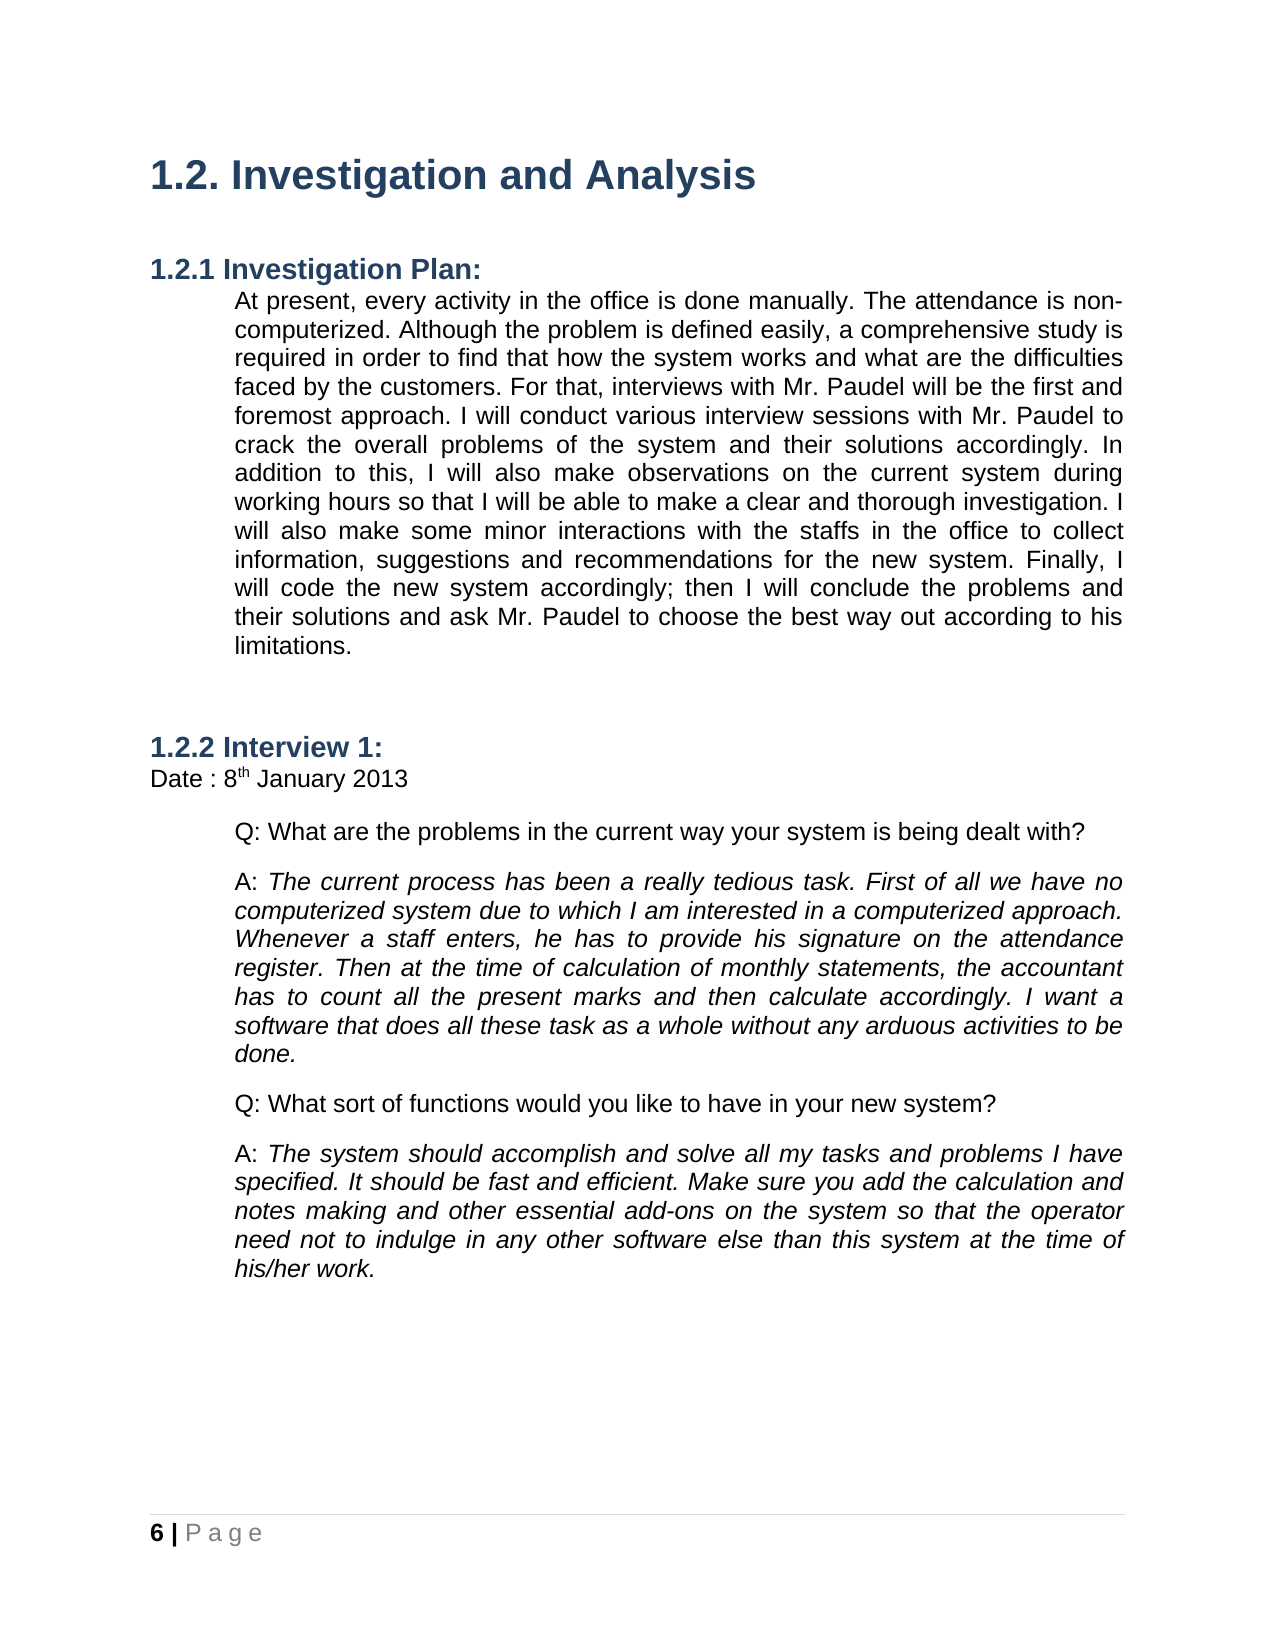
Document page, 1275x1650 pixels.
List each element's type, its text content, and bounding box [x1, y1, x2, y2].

text Q: What are the problems in the current way your system is being dealt with? [234, 817, 1125, 846]
text At present, every activity in the office is done manually. The attendance is non-computerized. Although the problem is defined easily, a comprehensive study is required in order to find that how the system works and what are the difficulties faced by the customers. For that, interviews with Mr. Paudel will be the first and foremost approach. I will conduct various interview sessions with Mr. Paudel to crack the overall problems of the system and their solutions accordingly. In addition to this, I will also make observations on the current system during working hours so that I will be able to make a clear and thorough investigation. I will also make some minor interactions with the staffs in the office to collect information, suggestions and recommendations for the new system. Finally, I will code the new system accordingly; then I will conclude the problems and their solutions and ask Mr. Paudel to choose the best way out according to his limitations. [234, 286, 1125, 659]
subtitle 1.2. Investigation and Analysis [150, 150, 1125, 198]
subtitle 1.2.1 Investigation Plan: [150, 252, 1125, 286]
text Date : 8th January 2013 [150, 763, 1125, 792]
subtitle 1.2.2 Interview 1: [150, 730, 1125, 763]
text A: The system should accomplish and solve all my tasks and problems I have specified. It should be fast and efficient. Make sure you add the calculation and notes making and other essential add-ons on the system so that the operator need not to indulge in any other software else than this system at the time of his/her work. [234, 1139, 1125, 1282]
text Q: What sort of functions would you like to have in your new system? [234, 1089, 1125, 1118]
text A: The current process has been a really tedious task. First of all we have no computerized system due to which I am interested in a computerized approach. Whenever a staff enters, he has to provide his signature on the attendance register. Then at the time of calculation of monthly statements, the accountant has to count all the present marks and then calculate accordingly. I want a software that does all these task as a whole without any arduous activities to be done. [234, 867, 1125, 1068]
